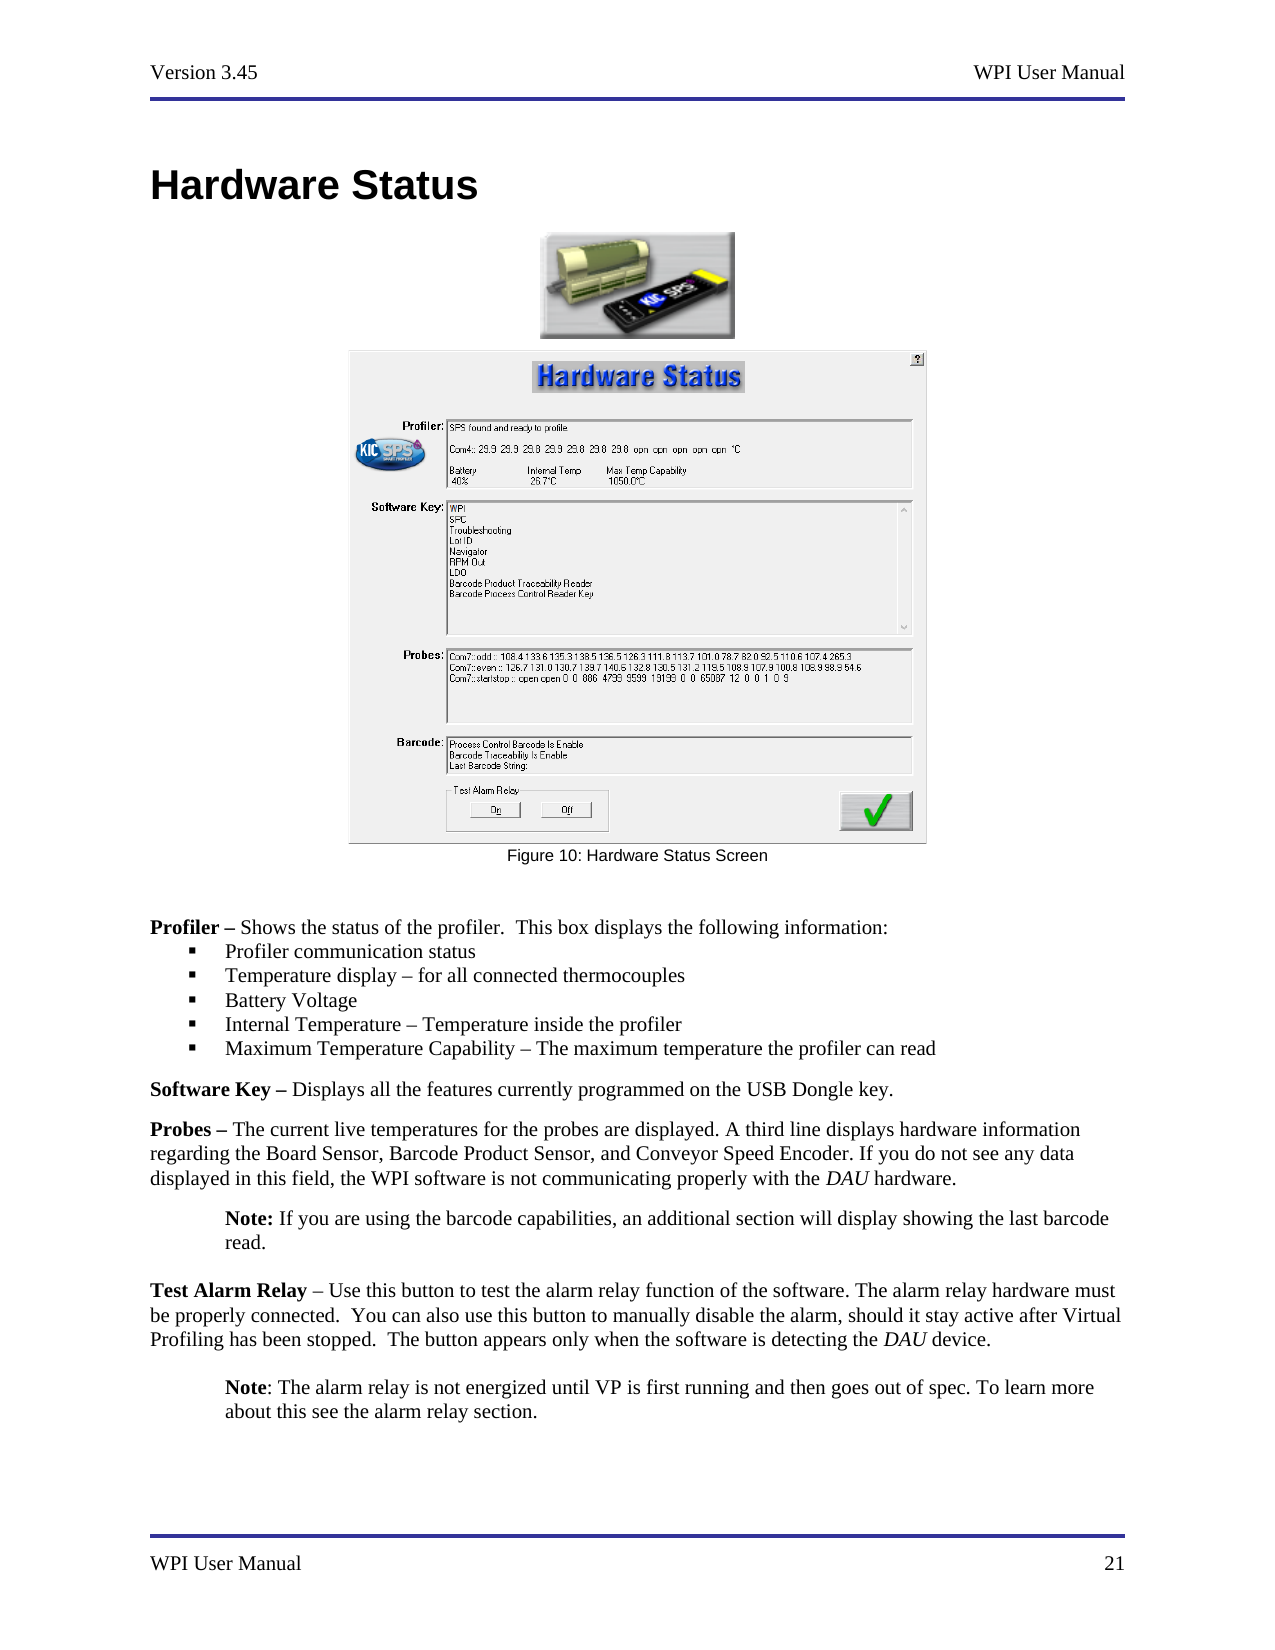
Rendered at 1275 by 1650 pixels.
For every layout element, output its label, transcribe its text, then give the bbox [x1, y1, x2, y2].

list Battery Voltage [187, 987, 1125, 1012]
list Maximum Temperature Capability – The maximum temperature the profiler can read [187, 1036, 1125, 1060]
picture [540, 232, 735, 339]
text Software Key – Displays all the features currently programmed on the USB Dongle key. [150, 1076, 1125, 1101]
picture [348, 350, 927, 844]
list Internal Temperature – Temperature inside the profiler [187, 1012, 1125, 1036]
subtitle Hardware Status [150, 160, 1125, 208]
text Test Alarm Relay – Use this button to test the alarm relay function of the software. The alarm relay hardware must be properly connected. You can also use this button to manually disable the alarm, should it stay active after Virtual Profiling has been stopped. The button appears only when the software is detecting the DAU device. [150, 1278, 1125, 1351]
list Profiler communication status [187, 939, 1125, 963]
text Probes – The current live temperatures for the probes are displayed. A third line displays hardware information regarding the Board Sensor, Barcode Product Sensor, and Conveyor Speed Encoder. If you do not see any data displayed in this field, the WPI software is not communicating properly with the DAU hardware. [150, 1117, 1125, 1189]
text Note: The alarm relay is not energized until VP is first running and then goes out of spec. To learn more about this see the alarm relay section. [225, 1375, 1125, 1423]
list Temperature display – for all connected thermocouples [187, 963, 1125, 987]
text Profiler – Shows the status of the profiler. This box displays the following information: [150, 915, 1125, 939]
text Figure : Hardware Status Screen [150, 846, 1125, 865]
text Note: If you are using the barcode capabilities, an additional section will display showing the last barcode read. [225, 1206, 1125, 1254]
